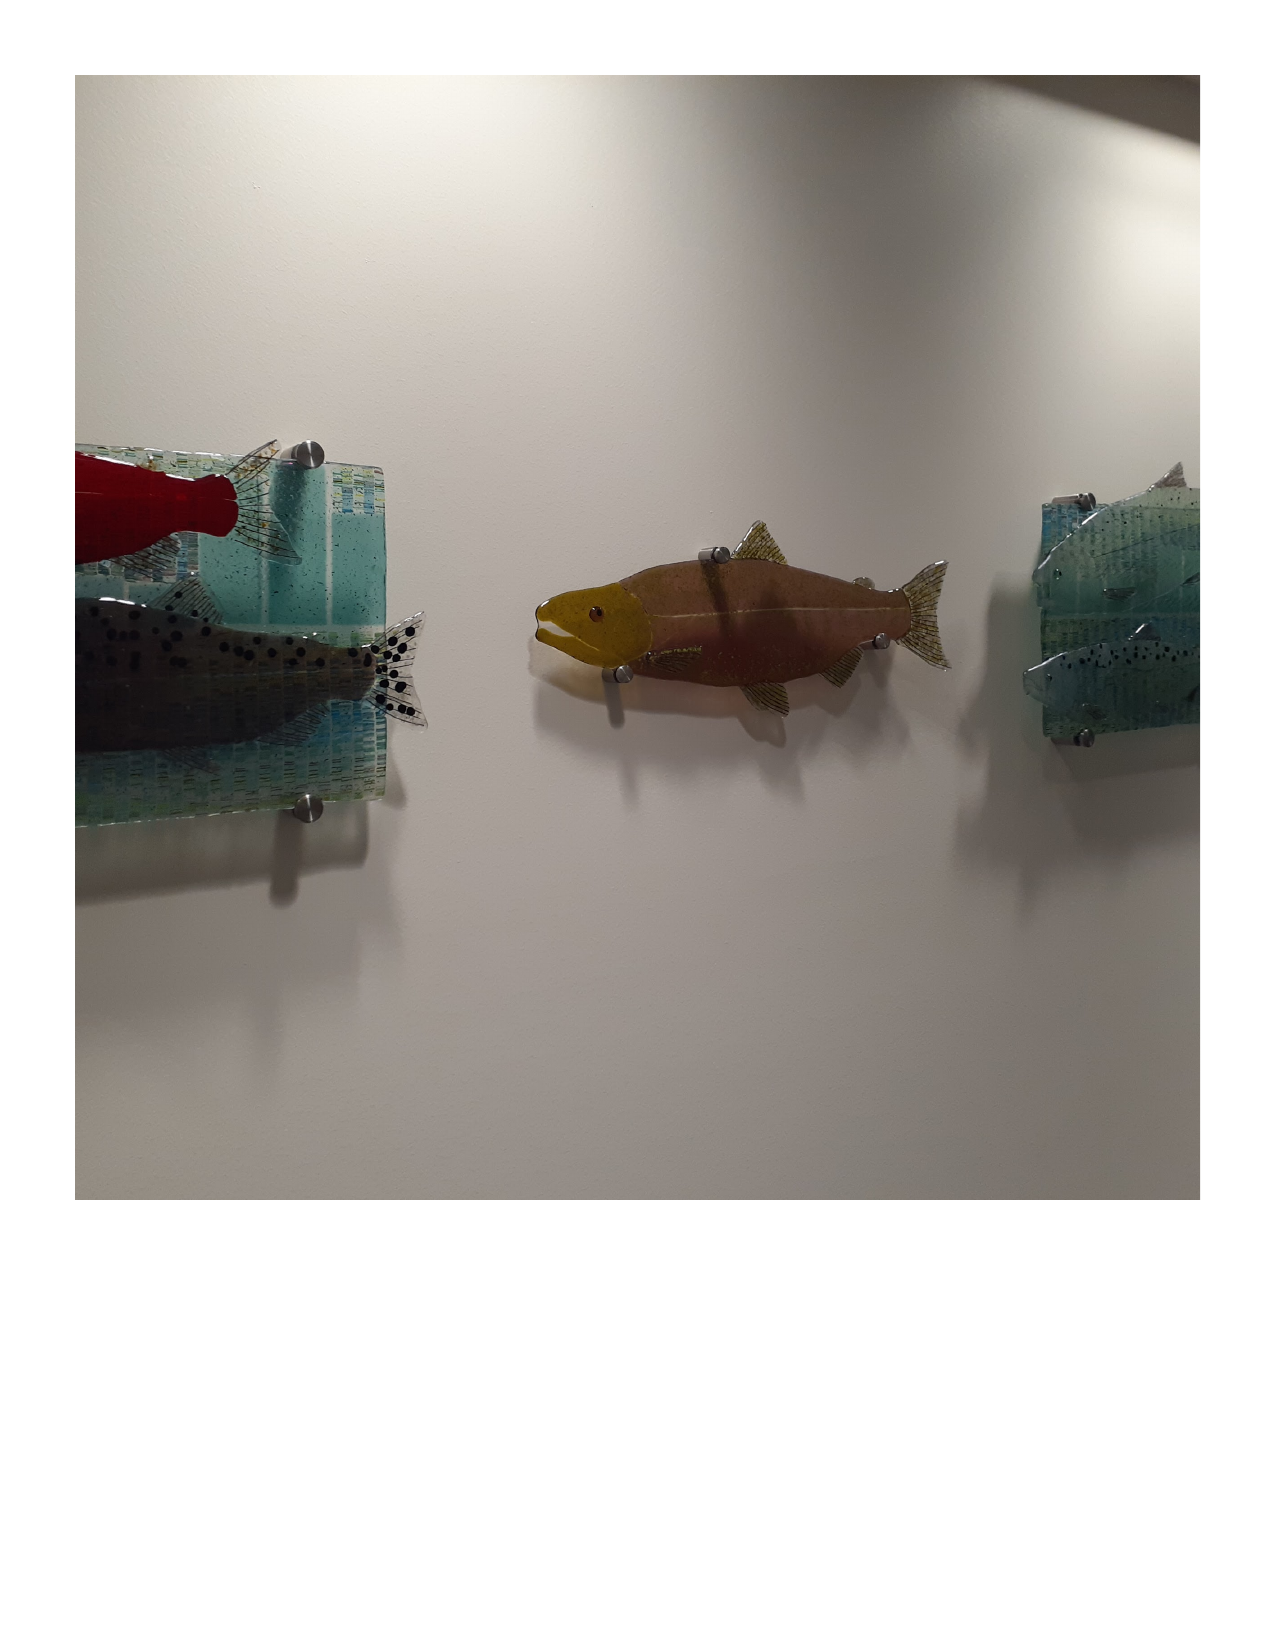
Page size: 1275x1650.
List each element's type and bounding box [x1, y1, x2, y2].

picture [75, 75, 1200, 1200]
